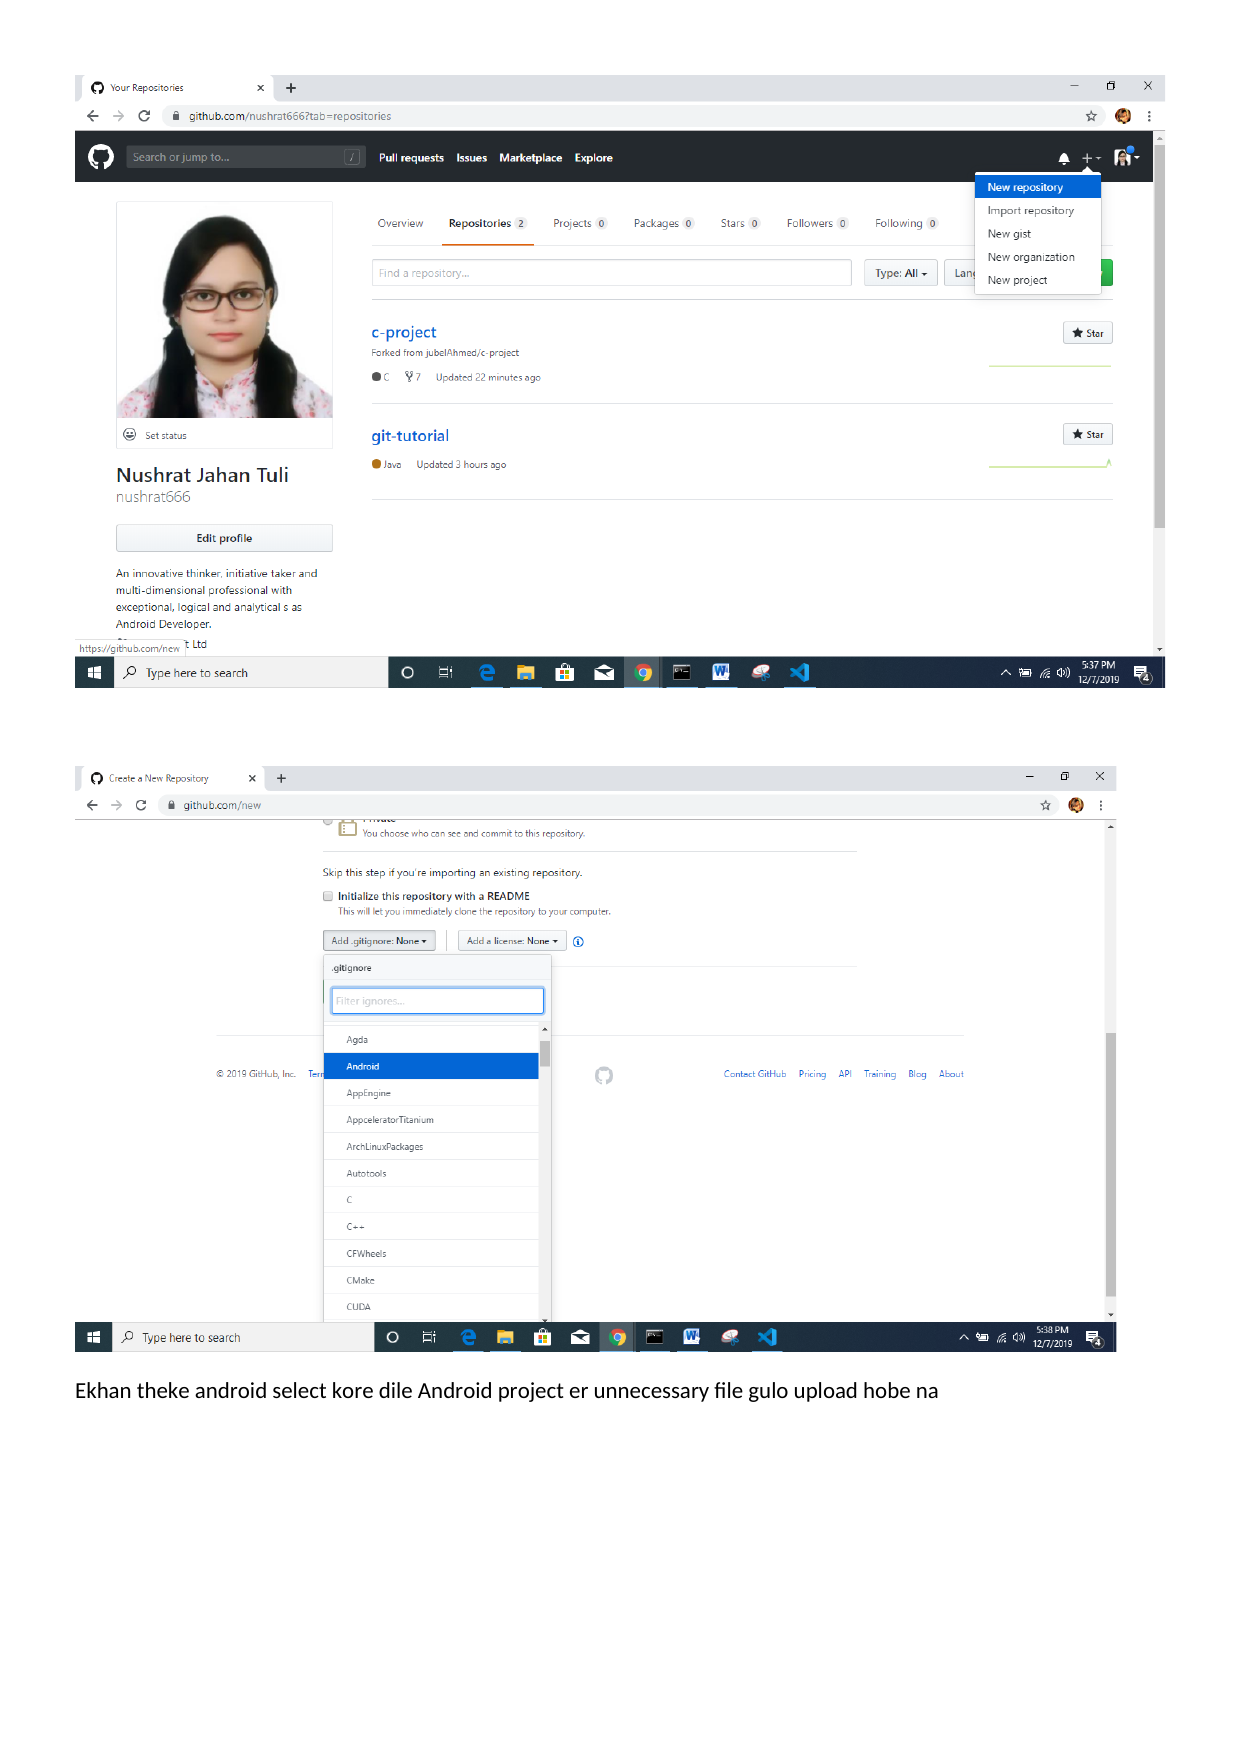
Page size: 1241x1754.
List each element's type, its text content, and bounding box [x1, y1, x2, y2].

text Ekhan theke android select kore dile Android project er unnecessary file gulo upload hobe na [75, 1377, 1165, 1404]
picture [75, 766, 1117, 1352]
picture [75, 75, 1166, 688]
